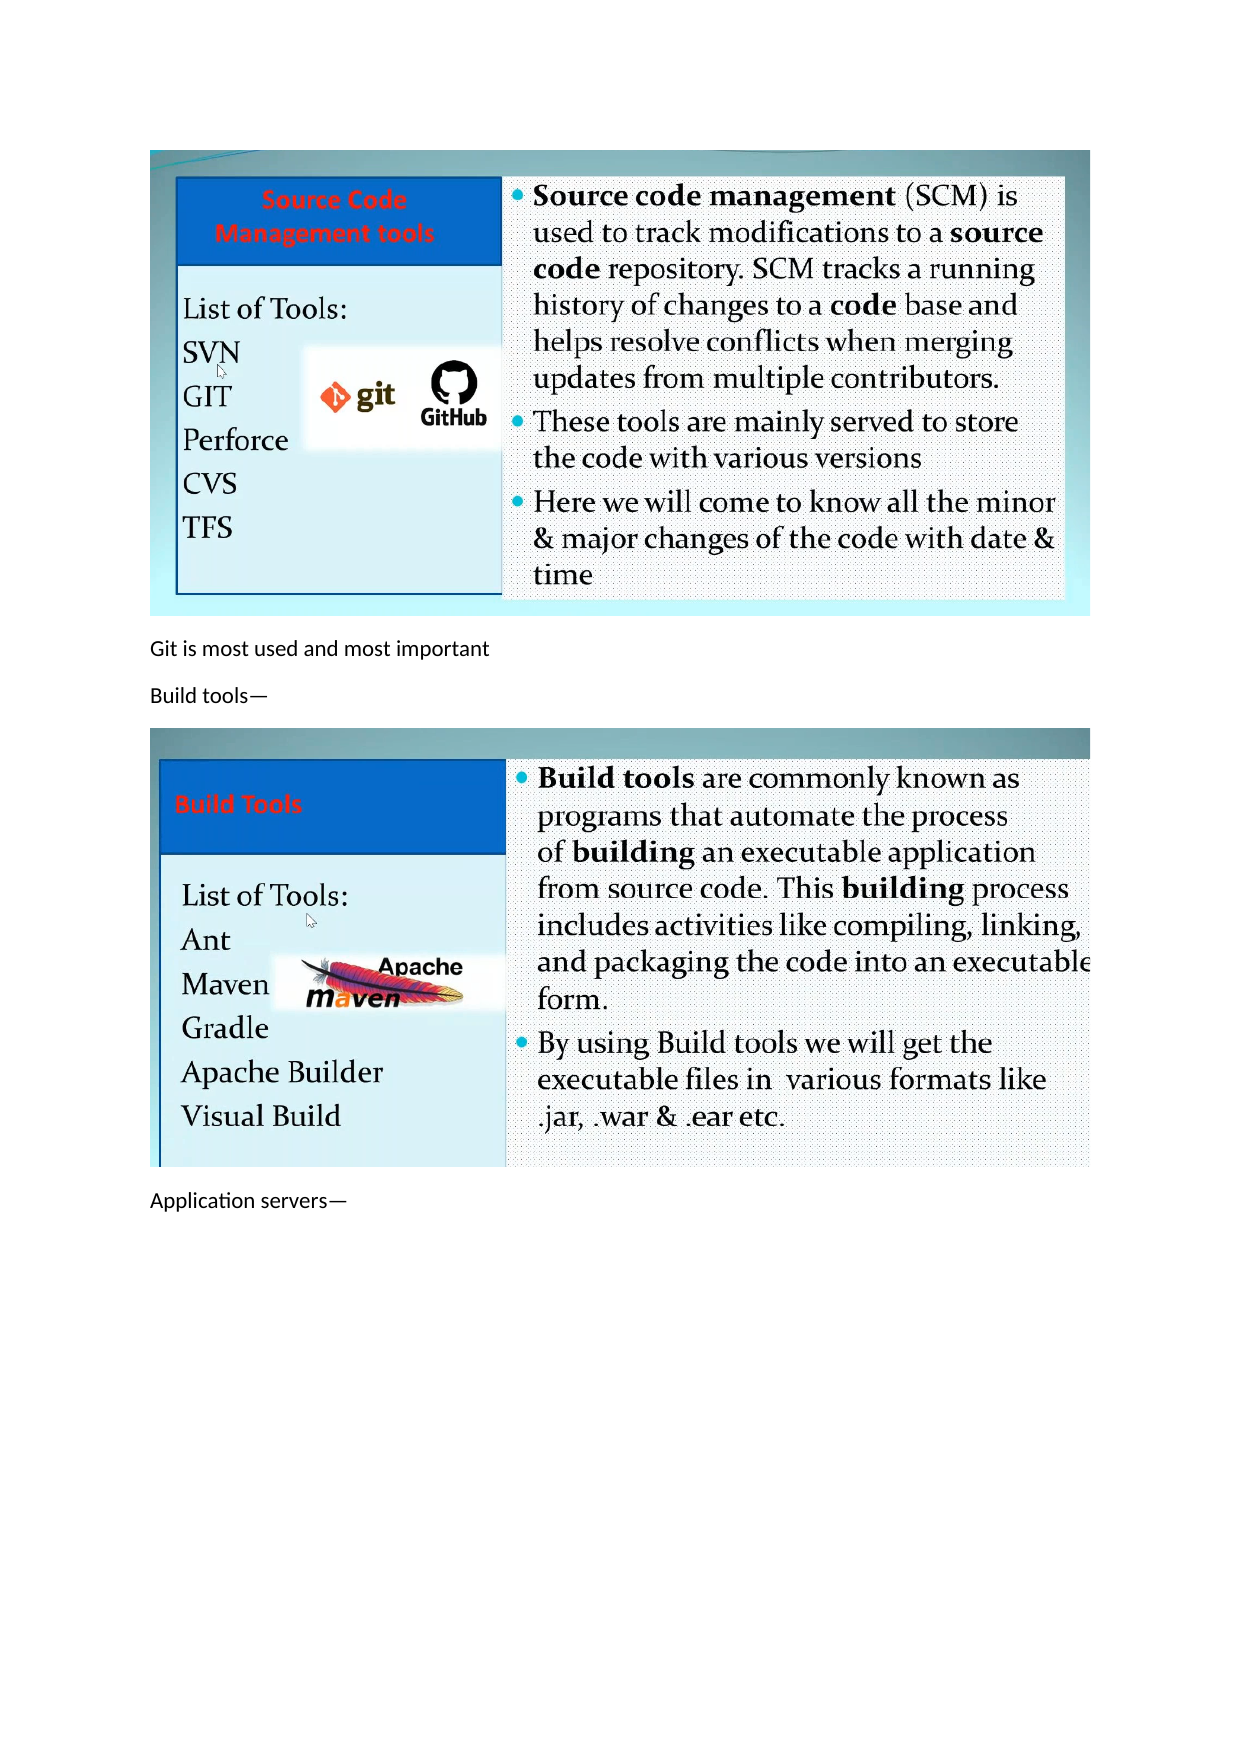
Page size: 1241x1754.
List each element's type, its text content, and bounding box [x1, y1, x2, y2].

picture [150, 150, 1091, 616]
text Application servers— [150, 1186, 1090, 1214]
text Build tools— [150, 681, 1090, 709]
text Git is most used and most important [150, 634, 1090, 662]
picture [150, 728, 1091, 1167]
